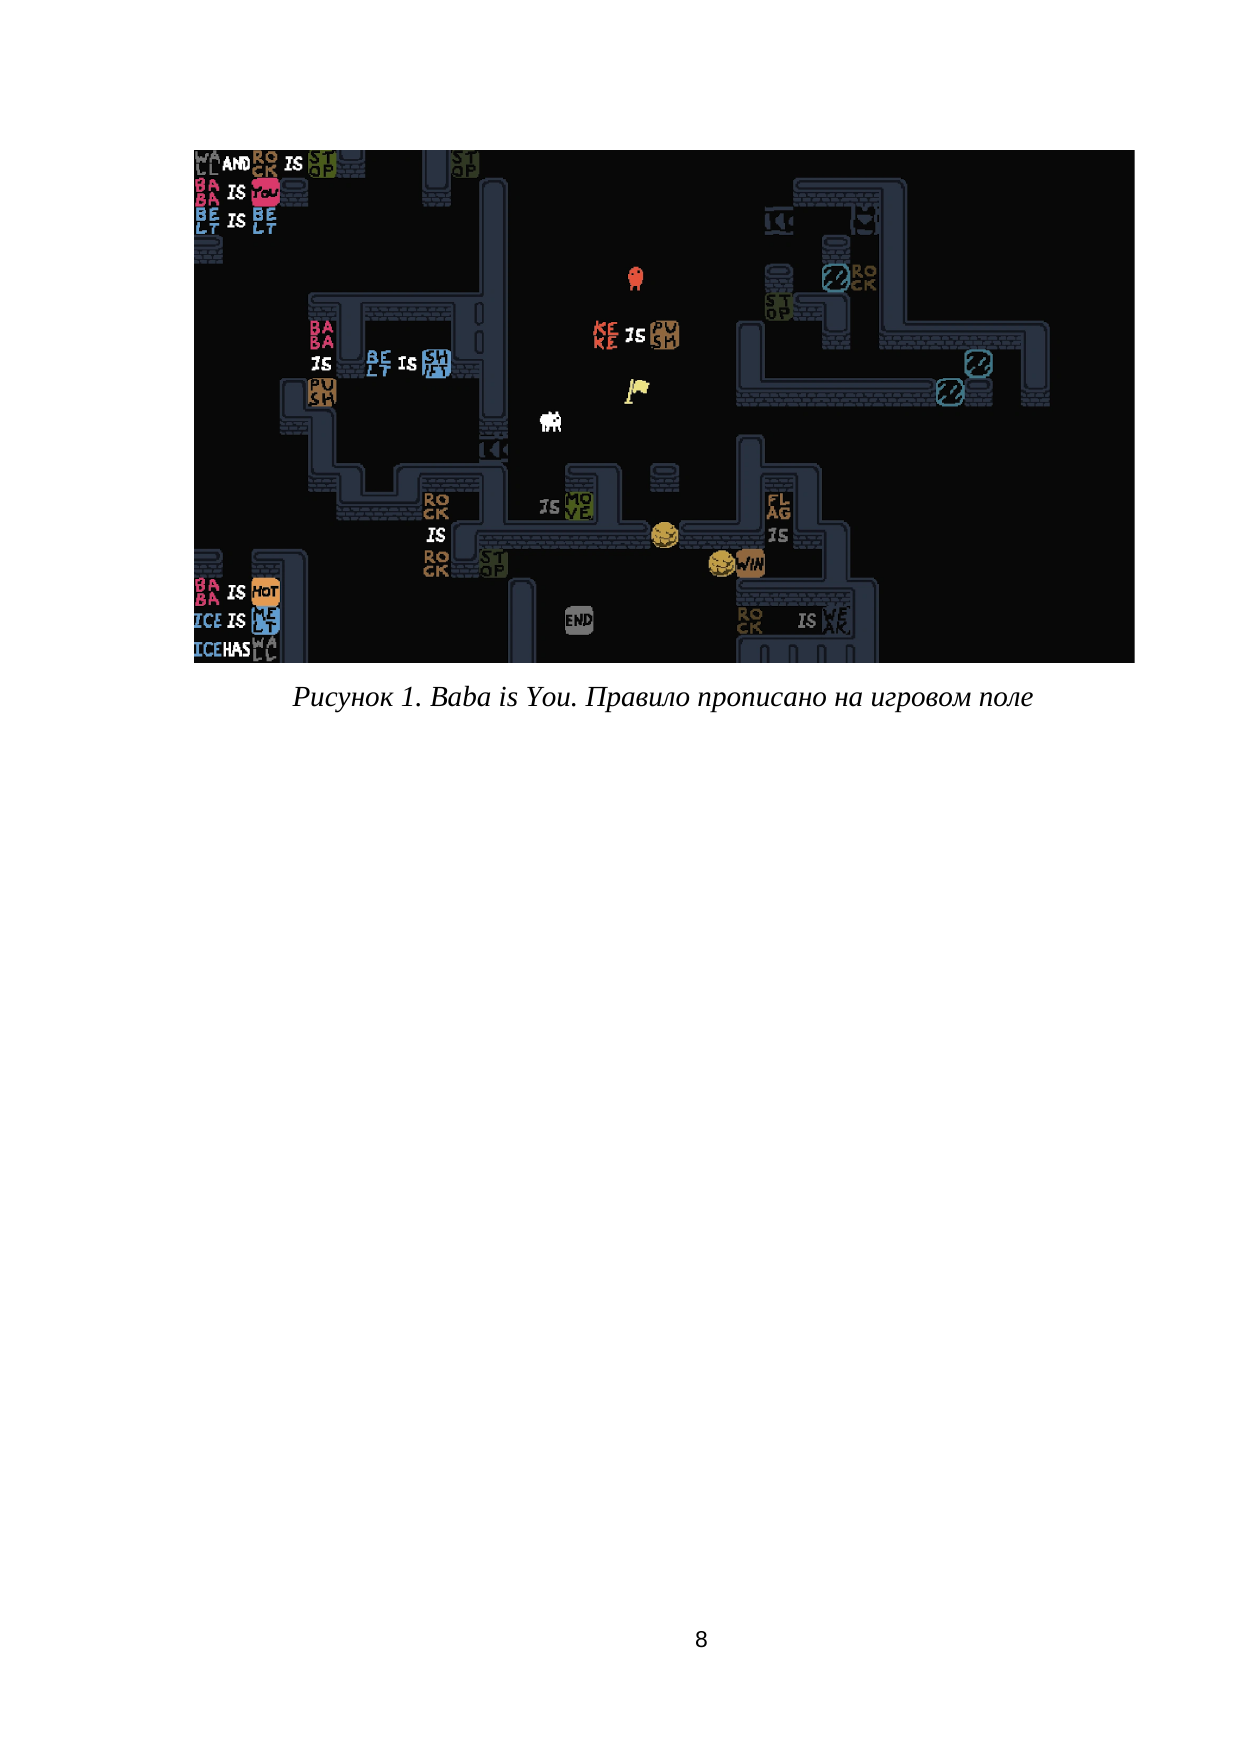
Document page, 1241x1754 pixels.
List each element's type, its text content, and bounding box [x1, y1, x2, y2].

picture [194, 150, 1135, 663]
text Рисунок 1. Baba is You. Правило прописано на игровом поле [177, 679, 1151, 713]
